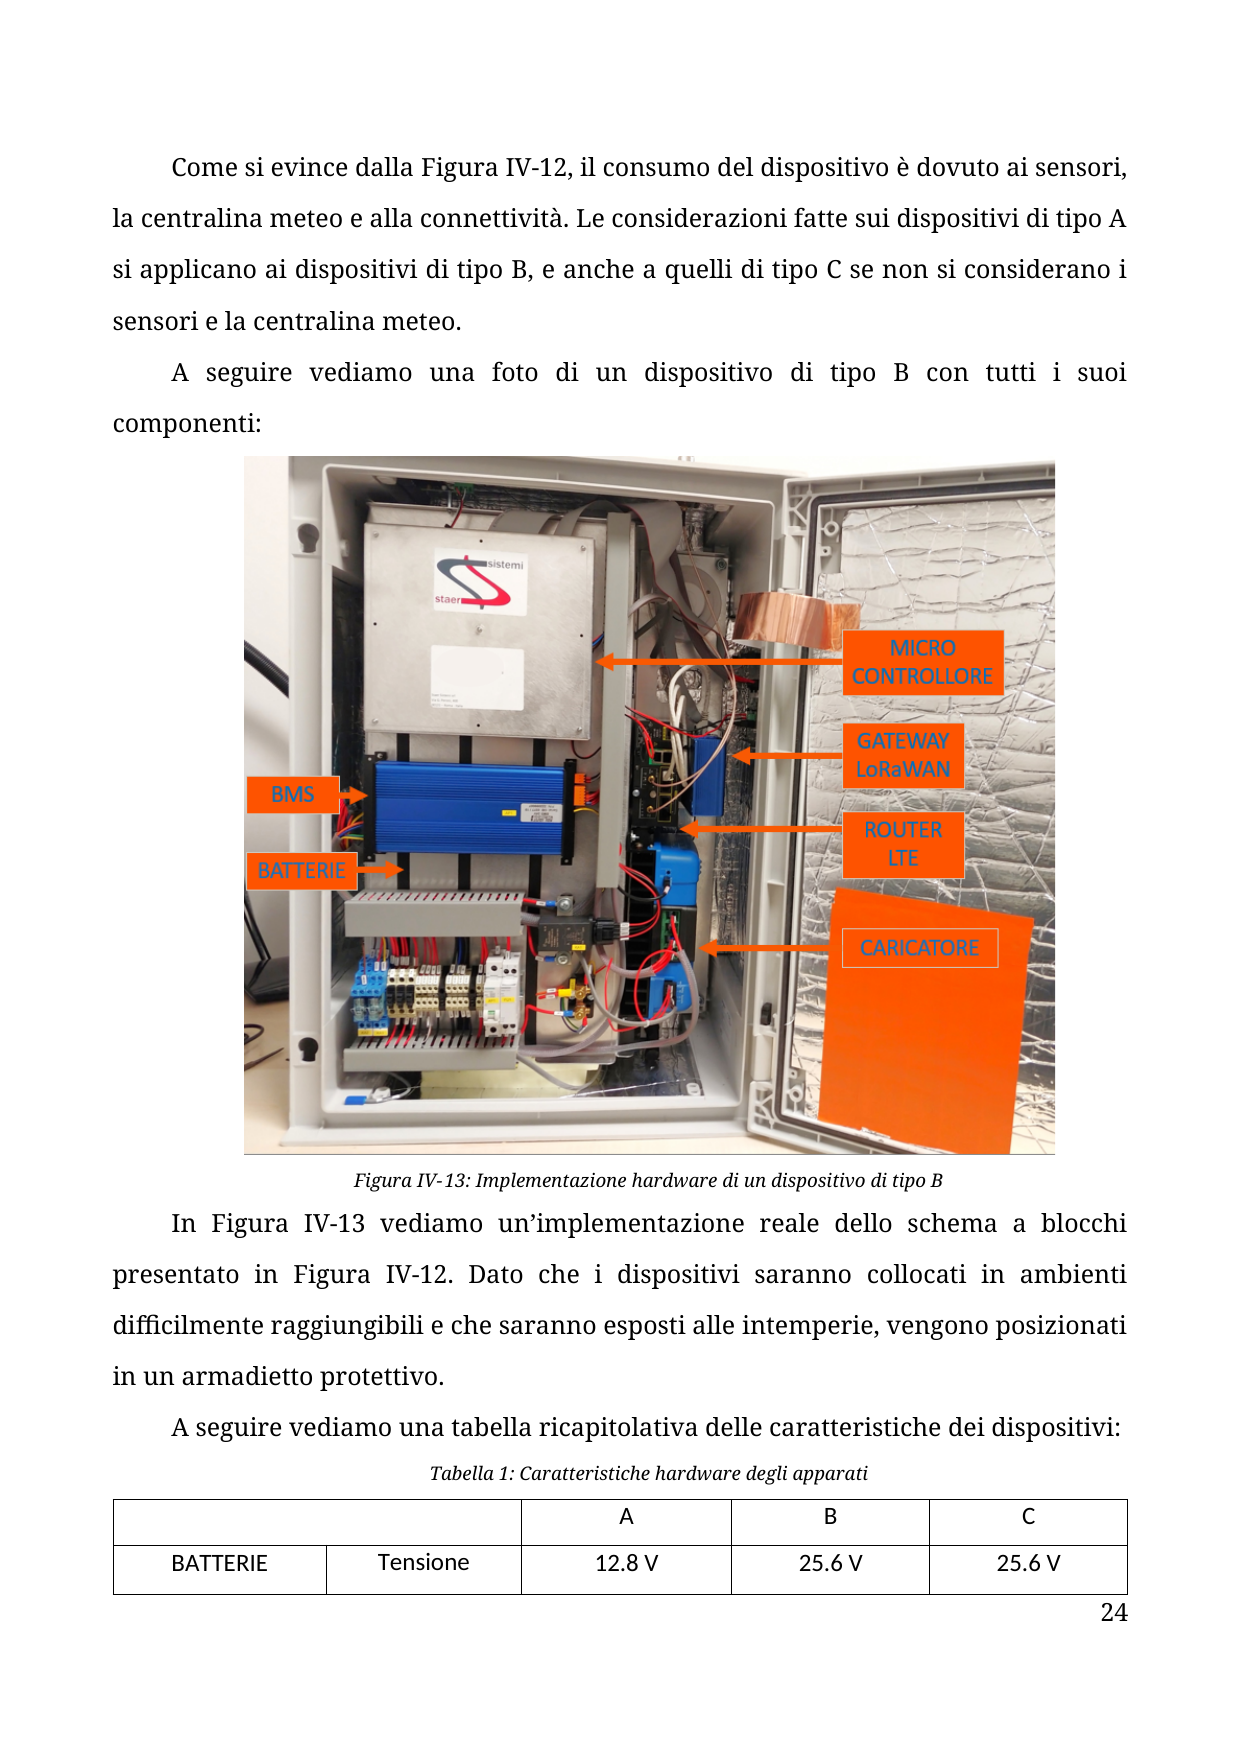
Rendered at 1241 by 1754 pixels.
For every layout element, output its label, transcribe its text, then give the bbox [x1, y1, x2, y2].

table_header C [930, 1500, 1127, 1544]
table_header [114, 1500, 521, 1544]
table_cell 12.8 V [522, 1546, 731, 1594]
table_cell BATTERIE (Litio) [114, 1546, 326, 1594]
picture [244, 456, 1056, 1155]
text A seguire vediamo una foto di un dispositivo di tipo B con tutti i suoi componenti: [112, 354, 1128, 439]
text A seguire vediamo una tabella ricapitolativa delle caratteristiche dei dispositivi: [112, 1409, 1128, 1443]
table_header B [732, 1500, 929, 1544]
table_header A [522, 1500, 731, 1544]
text Tabella 1: Caratteristiche hardware degli apparati [112, 1461, 1128, 1486]
table_cell 25.6 V [732, 1546, 929, 1594]
table_cell 25.6 V [930, 1546, 1127, 1594]
table_cell Tensione nominale [327, 1546, 521, 1594]
